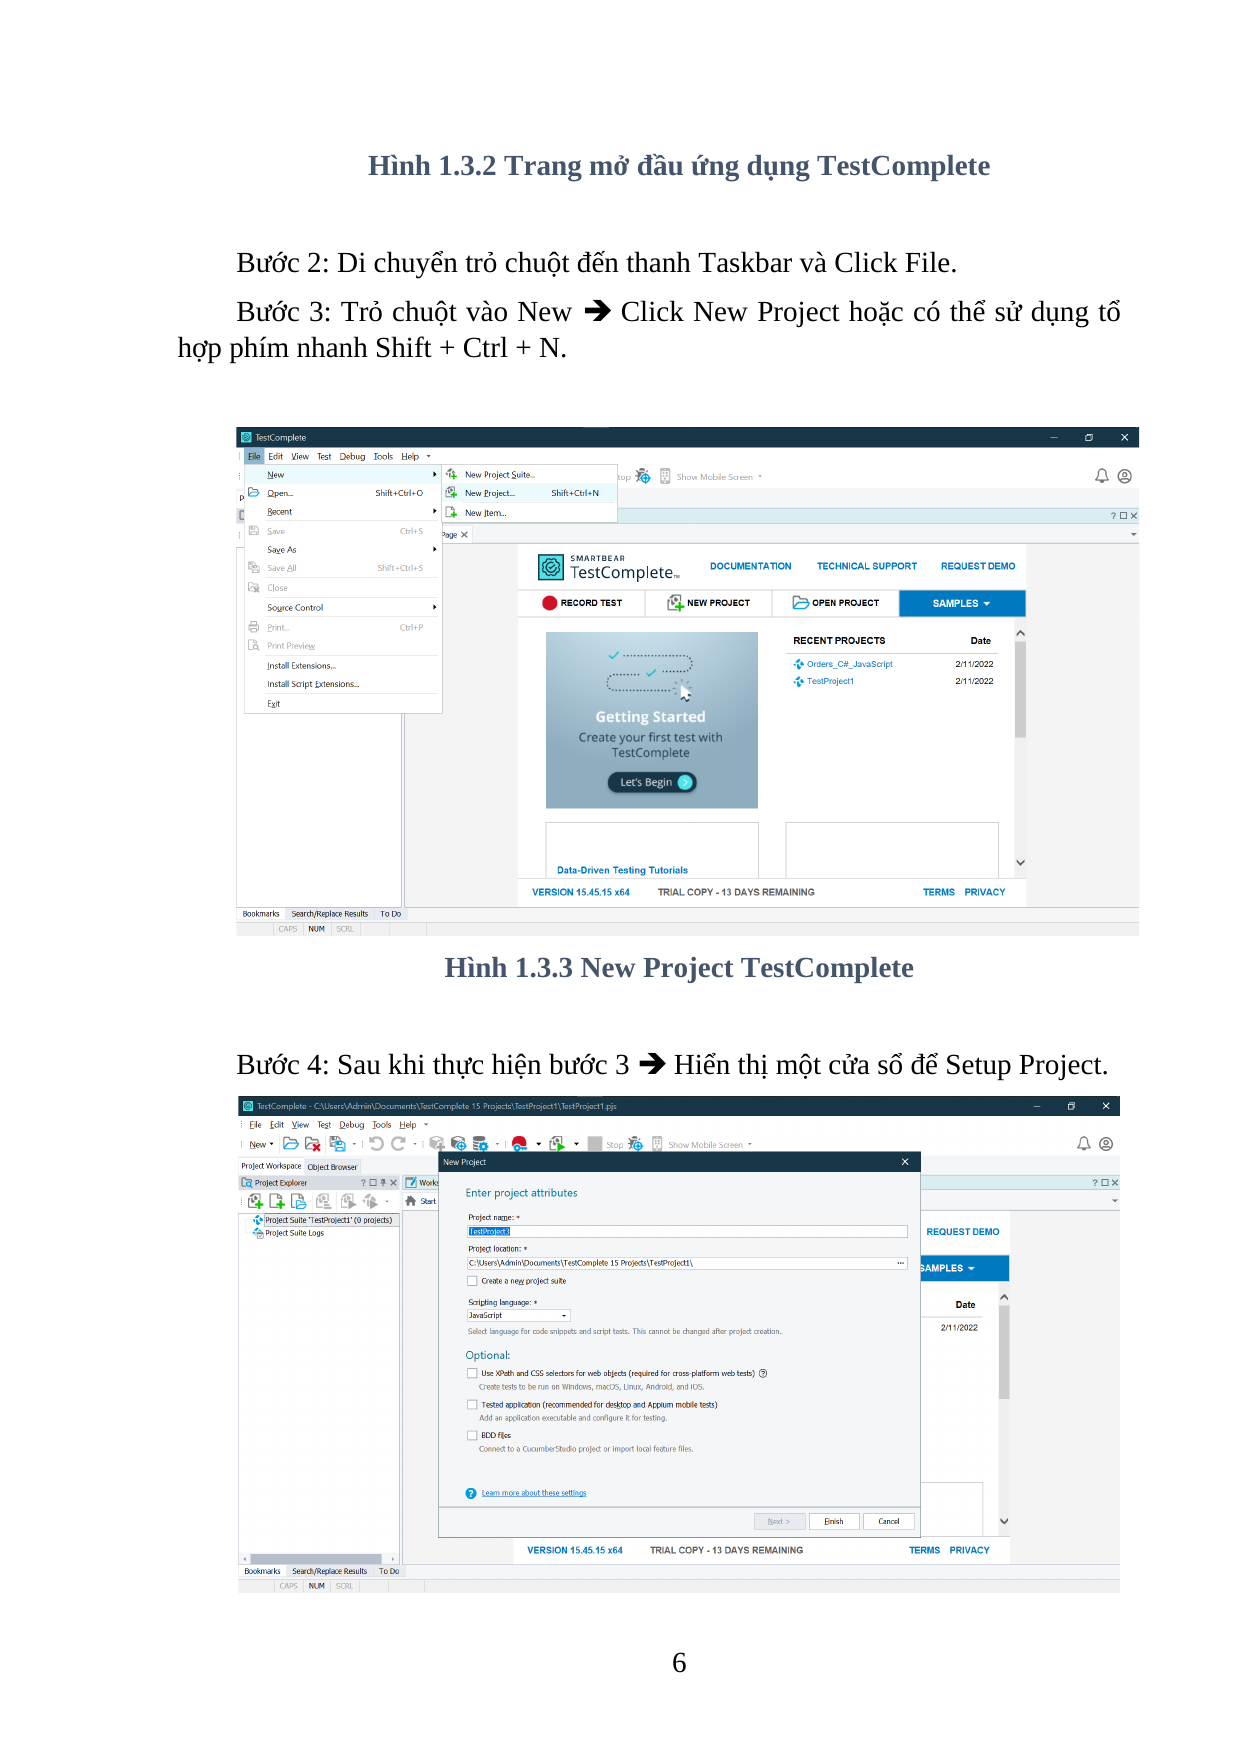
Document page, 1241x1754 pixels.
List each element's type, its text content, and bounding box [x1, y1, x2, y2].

text Bước 2: Di chuyển trỏ chuột đến thanh Taskbar và Click File. [177, 245, 1122, 278]
picture [238, 1096, 1120, 1593]
text Bước 4: Sau khi thực hiện bước 3 Hiển thị một cửa sổ để Setup Project. [177, 1047, 1122, 1081]
subtitle Hình 1.3.2 Trang mở đầu ứng dụng TestComplete [177, 148, 1122, 181]
picture [236, 427, 1140, 936]
subtitle Hình 1.3.3 New Project TestComplete [177, 950, 1122, 984]
text Bước 3: Trỏ chuột vào New Click New Project hoặc có thể sử dụng tổ hợp phím nhanh Shift + Ctrl + N. [177, 294, 1122, 363]
